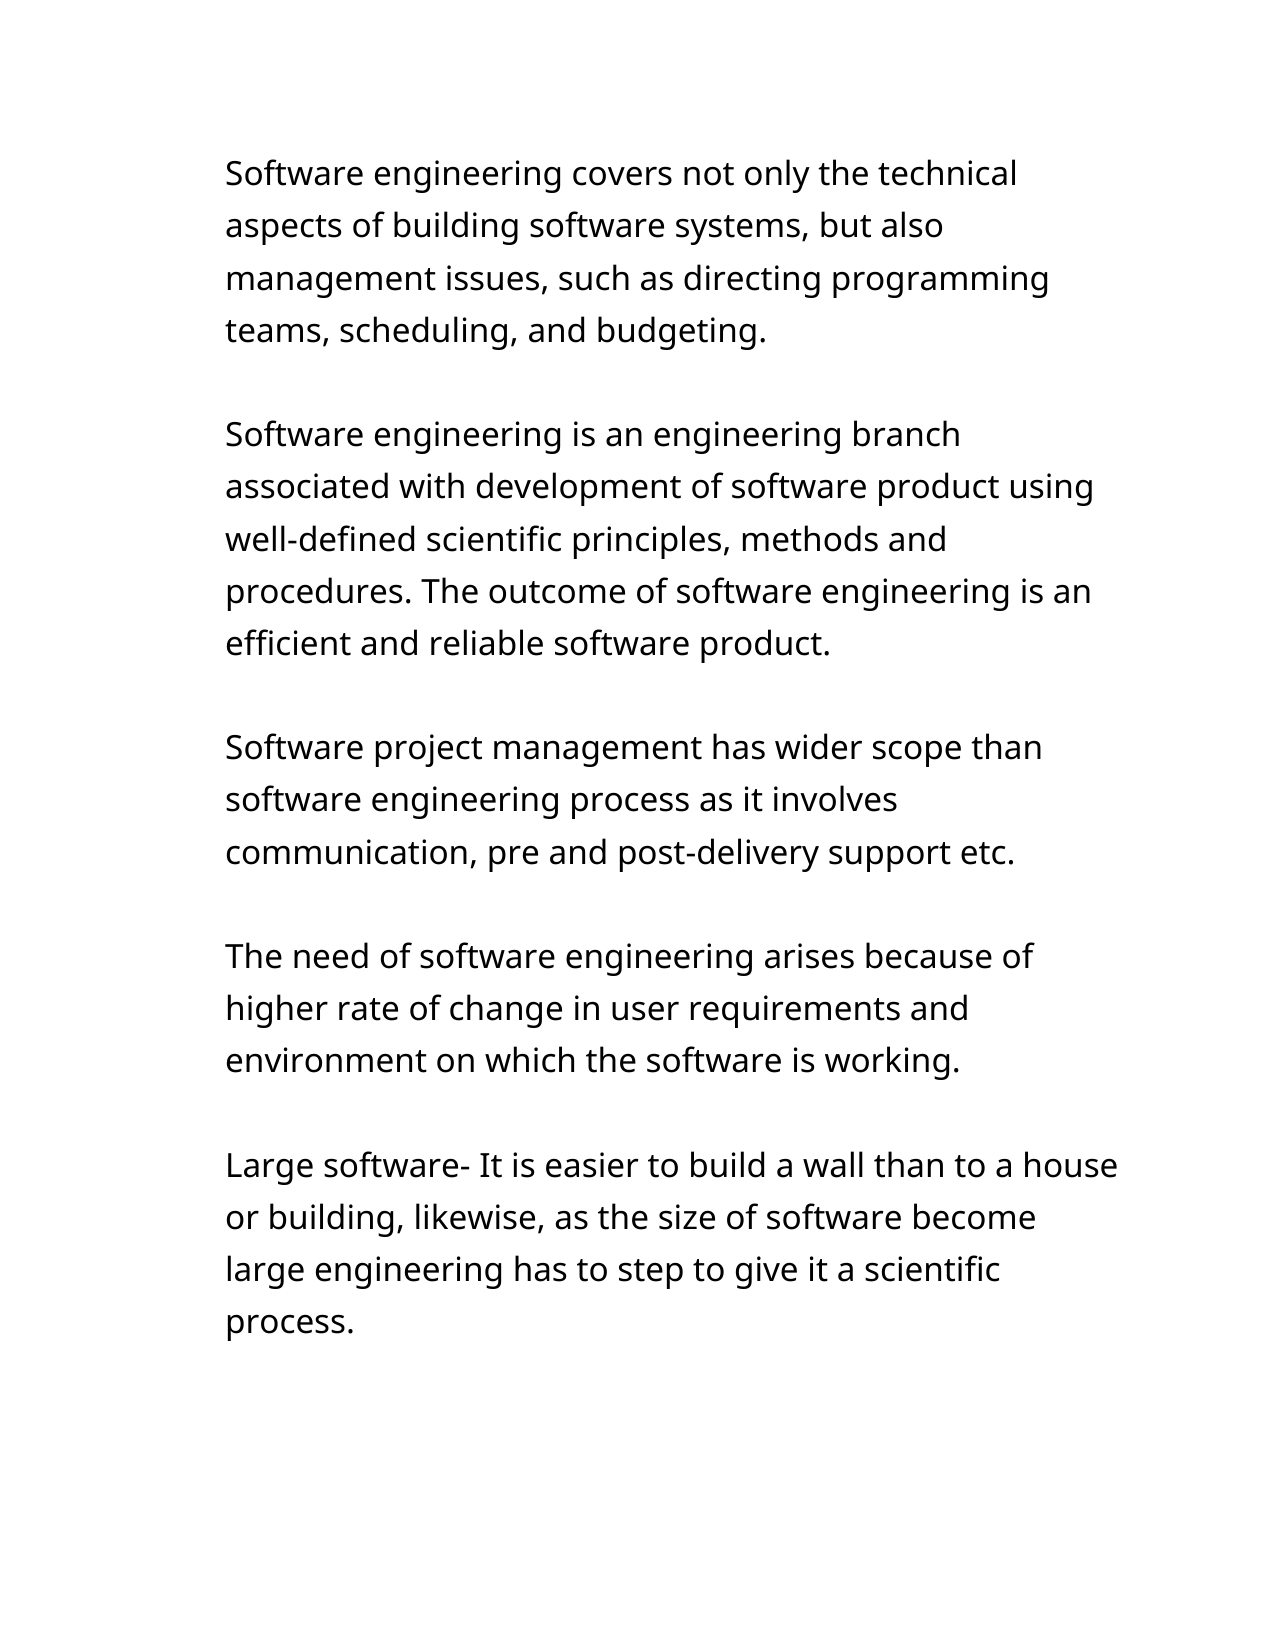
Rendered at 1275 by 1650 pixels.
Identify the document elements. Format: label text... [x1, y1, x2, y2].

text Large software- It is easier to build a wall than to a house or building, likewise, as the size of software become large engineering has to step to give it a scientific process. [225, 1142, 1125, 1343]
text Software engineering is an engineering branch associated with development of software product using well-defined scientific principles, methods and procedures. The outcome of software engineering is an efficient and reliable software product. [225, 411, 1125, 665]
text Software engineering covers not only the technical aspects of building software systems, but also management issues, such as directing programming teams, scheduling, and budgeting. [225, 150, 1125, 352]
text Software project management has wider scope than software engineering process as it involves communication, pre and post-delivery support etc. [225, 724, 1125, 874]
text The need of software engineering arises because of higher rate of change in user requirements and environment on which the software is working. [225, 933, 1125, 1083]
